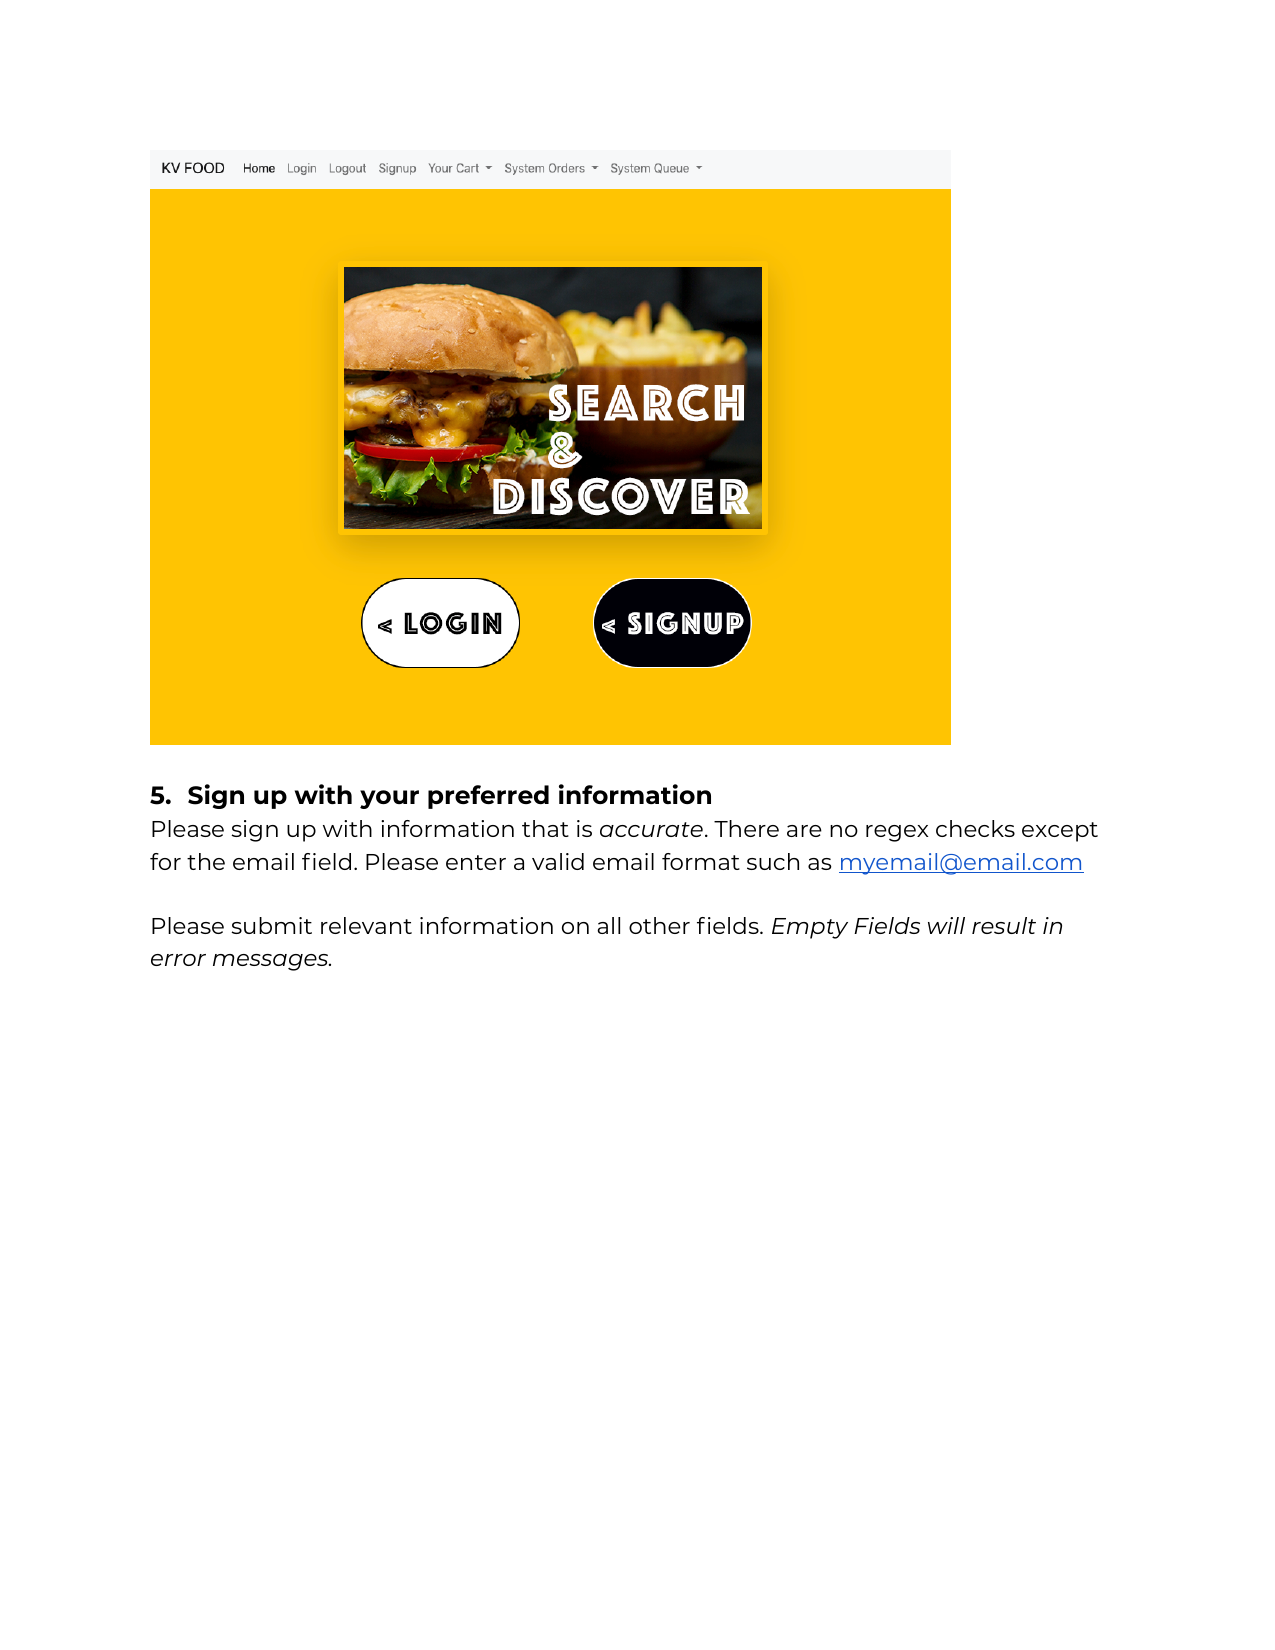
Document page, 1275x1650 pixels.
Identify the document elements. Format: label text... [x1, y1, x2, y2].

text Please submit relevant information on all other fields. Empty Fields will result in error messages. [150, 912, 1125, 972]
list Sign up with your preferred information [150, 781, 1125, 811]
text Please sign up with information that is accurate. There are no regex checks except for the email field. Please enter a valid email format such as myemail@email.com [150, 816, 1125, 876]
picture [150, 150, 951, 745]
